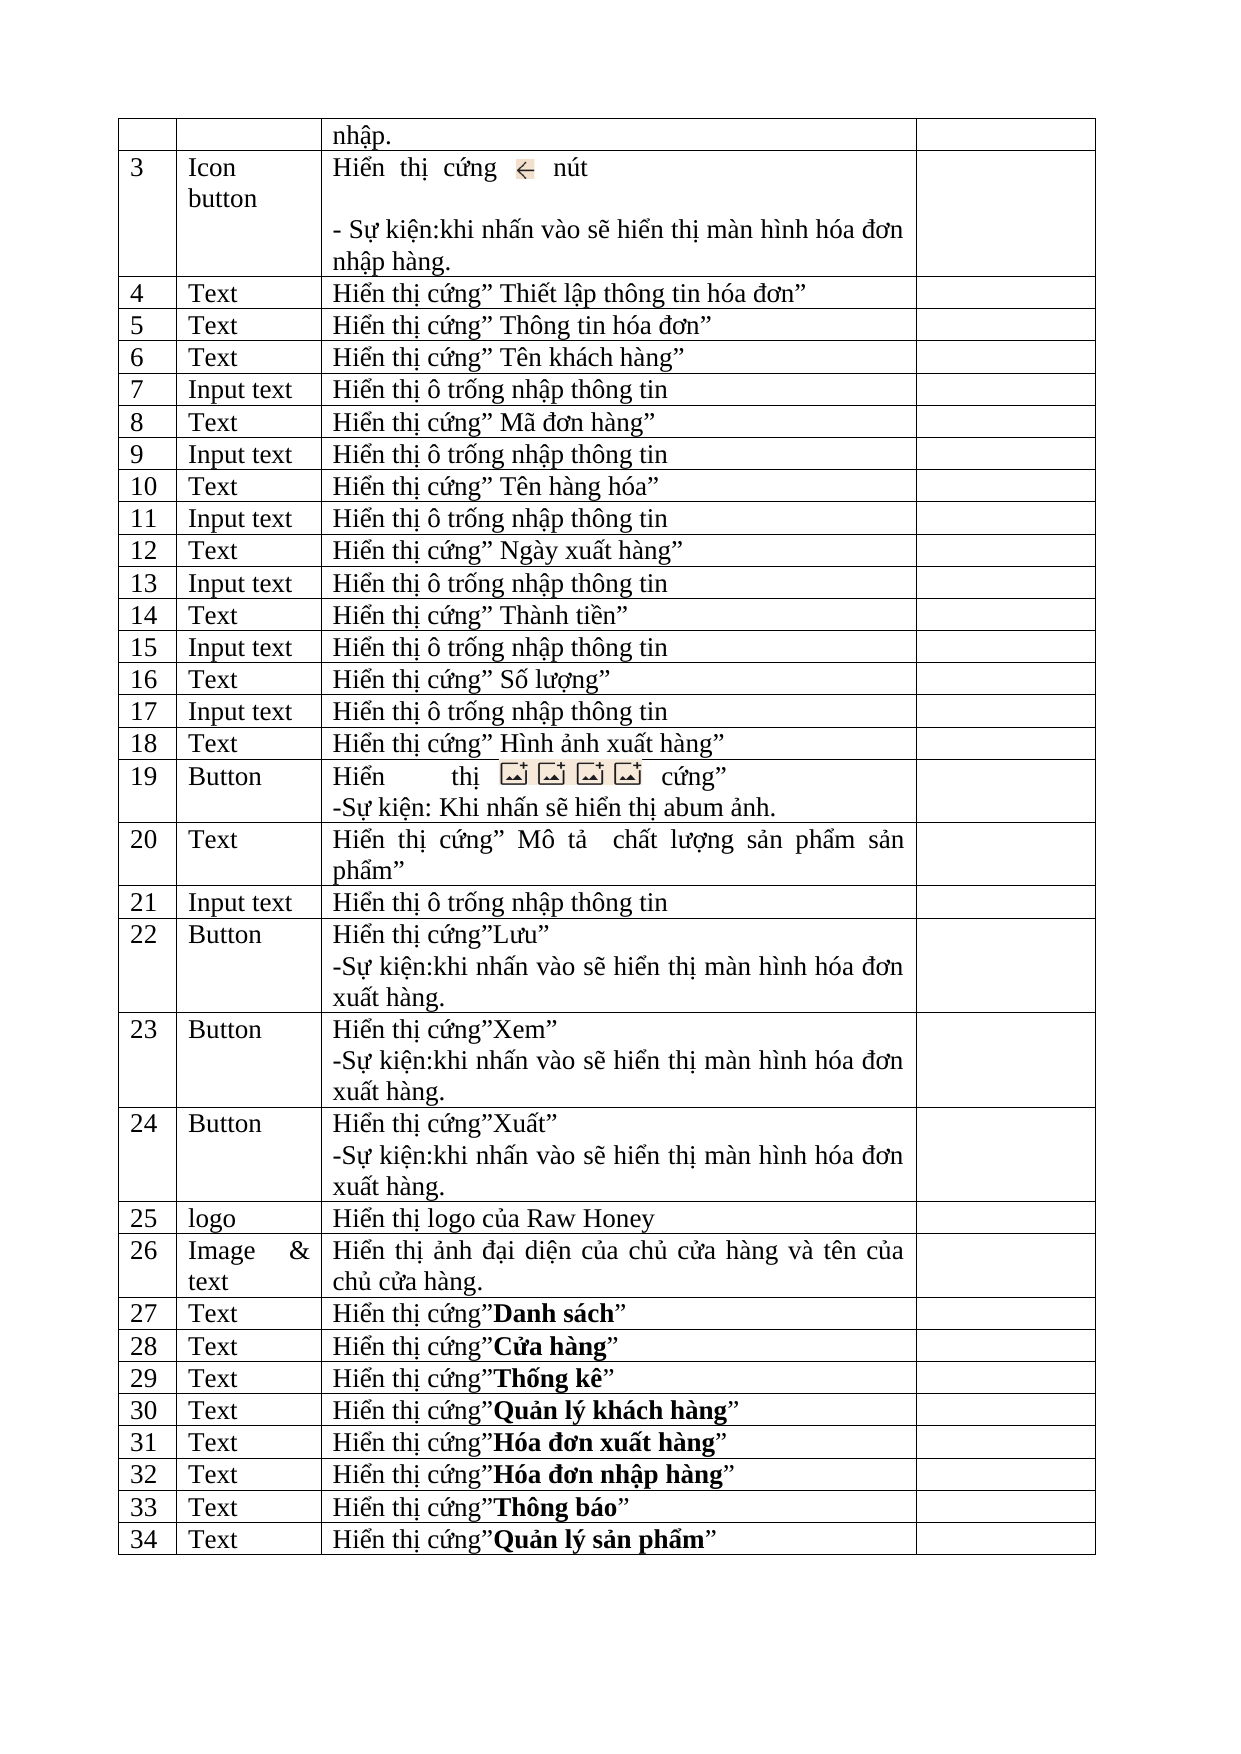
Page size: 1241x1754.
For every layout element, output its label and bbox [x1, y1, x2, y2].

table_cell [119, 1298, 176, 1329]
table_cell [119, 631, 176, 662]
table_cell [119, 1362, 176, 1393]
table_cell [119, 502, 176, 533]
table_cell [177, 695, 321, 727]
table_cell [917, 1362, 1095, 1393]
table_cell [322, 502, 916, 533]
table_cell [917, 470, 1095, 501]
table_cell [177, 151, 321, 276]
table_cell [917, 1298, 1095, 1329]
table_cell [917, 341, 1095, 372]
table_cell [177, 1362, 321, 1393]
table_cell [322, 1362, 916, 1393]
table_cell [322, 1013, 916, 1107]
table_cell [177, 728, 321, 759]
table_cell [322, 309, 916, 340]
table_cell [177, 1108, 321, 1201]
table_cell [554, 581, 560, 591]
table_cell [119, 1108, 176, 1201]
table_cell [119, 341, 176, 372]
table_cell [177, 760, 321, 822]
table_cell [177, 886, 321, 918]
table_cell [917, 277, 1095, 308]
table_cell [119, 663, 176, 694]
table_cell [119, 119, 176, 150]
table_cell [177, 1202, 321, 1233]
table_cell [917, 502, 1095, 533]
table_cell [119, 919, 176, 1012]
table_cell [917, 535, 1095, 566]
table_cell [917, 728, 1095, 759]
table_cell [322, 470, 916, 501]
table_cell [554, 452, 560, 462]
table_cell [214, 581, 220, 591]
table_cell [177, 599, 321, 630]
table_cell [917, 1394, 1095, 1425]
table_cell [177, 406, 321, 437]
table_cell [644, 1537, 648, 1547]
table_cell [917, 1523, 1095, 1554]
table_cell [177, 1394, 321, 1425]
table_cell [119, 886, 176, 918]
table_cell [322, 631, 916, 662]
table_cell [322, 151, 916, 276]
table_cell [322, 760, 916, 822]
picture [515, 159, 538, 182]
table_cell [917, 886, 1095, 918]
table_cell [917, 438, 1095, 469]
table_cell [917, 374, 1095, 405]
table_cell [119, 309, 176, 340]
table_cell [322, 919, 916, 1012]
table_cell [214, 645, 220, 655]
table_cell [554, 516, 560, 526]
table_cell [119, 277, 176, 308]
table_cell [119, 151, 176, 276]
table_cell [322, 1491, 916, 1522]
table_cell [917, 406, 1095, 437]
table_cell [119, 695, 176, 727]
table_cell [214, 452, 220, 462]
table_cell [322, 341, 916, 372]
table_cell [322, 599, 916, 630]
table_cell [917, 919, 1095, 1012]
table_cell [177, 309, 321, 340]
picture [498, 759, 643, 784]
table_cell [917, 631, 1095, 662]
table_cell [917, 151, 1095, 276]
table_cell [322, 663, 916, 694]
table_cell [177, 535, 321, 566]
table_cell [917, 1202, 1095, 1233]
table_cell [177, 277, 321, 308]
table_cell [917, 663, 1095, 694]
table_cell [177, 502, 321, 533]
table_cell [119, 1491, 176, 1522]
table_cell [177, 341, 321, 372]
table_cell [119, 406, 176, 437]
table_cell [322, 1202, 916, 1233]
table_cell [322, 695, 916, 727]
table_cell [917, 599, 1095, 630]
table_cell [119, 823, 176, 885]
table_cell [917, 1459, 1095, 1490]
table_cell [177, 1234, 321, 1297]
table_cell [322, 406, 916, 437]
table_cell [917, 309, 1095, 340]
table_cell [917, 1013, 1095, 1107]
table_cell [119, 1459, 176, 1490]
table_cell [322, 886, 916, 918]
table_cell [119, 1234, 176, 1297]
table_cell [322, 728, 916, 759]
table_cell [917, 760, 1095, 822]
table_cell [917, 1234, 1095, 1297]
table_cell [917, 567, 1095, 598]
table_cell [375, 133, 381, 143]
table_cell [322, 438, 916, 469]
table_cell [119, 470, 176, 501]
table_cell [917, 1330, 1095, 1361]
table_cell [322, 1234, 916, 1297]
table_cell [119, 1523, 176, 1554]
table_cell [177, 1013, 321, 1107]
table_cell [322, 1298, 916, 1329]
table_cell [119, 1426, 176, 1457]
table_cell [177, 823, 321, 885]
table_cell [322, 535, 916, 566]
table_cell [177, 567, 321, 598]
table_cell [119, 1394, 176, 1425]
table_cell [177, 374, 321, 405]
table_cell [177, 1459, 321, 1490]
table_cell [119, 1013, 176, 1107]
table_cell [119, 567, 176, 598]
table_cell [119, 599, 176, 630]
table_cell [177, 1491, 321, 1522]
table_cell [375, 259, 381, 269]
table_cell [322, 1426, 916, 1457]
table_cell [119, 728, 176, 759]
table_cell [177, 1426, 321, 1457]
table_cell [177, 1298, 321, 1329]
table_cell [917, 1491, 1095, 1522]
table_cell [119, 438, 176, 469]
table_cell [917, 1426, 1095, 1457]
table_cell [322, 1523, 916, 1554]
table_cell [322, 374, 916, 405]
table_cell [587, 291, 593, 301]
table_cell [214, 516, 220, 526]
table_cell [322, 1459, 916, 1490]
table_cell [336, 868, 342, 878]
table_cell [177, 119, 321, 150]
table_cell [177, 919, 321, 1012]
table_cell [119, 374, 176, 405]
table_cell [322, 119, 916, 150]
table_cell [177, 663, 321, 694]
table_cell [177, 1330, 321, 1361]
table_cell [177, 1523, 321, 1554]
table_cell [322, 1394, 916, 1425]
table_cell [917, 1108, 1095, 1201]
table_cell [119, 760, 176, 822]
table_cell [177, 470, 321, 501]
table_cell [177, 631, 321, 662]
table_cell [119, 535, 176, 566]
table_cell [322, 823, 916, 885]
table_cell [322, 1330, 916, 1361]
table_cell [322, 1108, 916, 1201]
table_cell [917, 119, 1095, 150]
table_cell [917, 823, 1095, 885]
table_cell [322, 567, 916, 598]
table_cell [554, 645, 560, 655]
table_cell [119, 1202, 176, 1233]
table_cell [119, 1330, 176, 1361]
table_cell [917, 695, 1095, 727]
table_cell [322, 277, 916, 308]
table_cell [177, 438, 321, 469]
